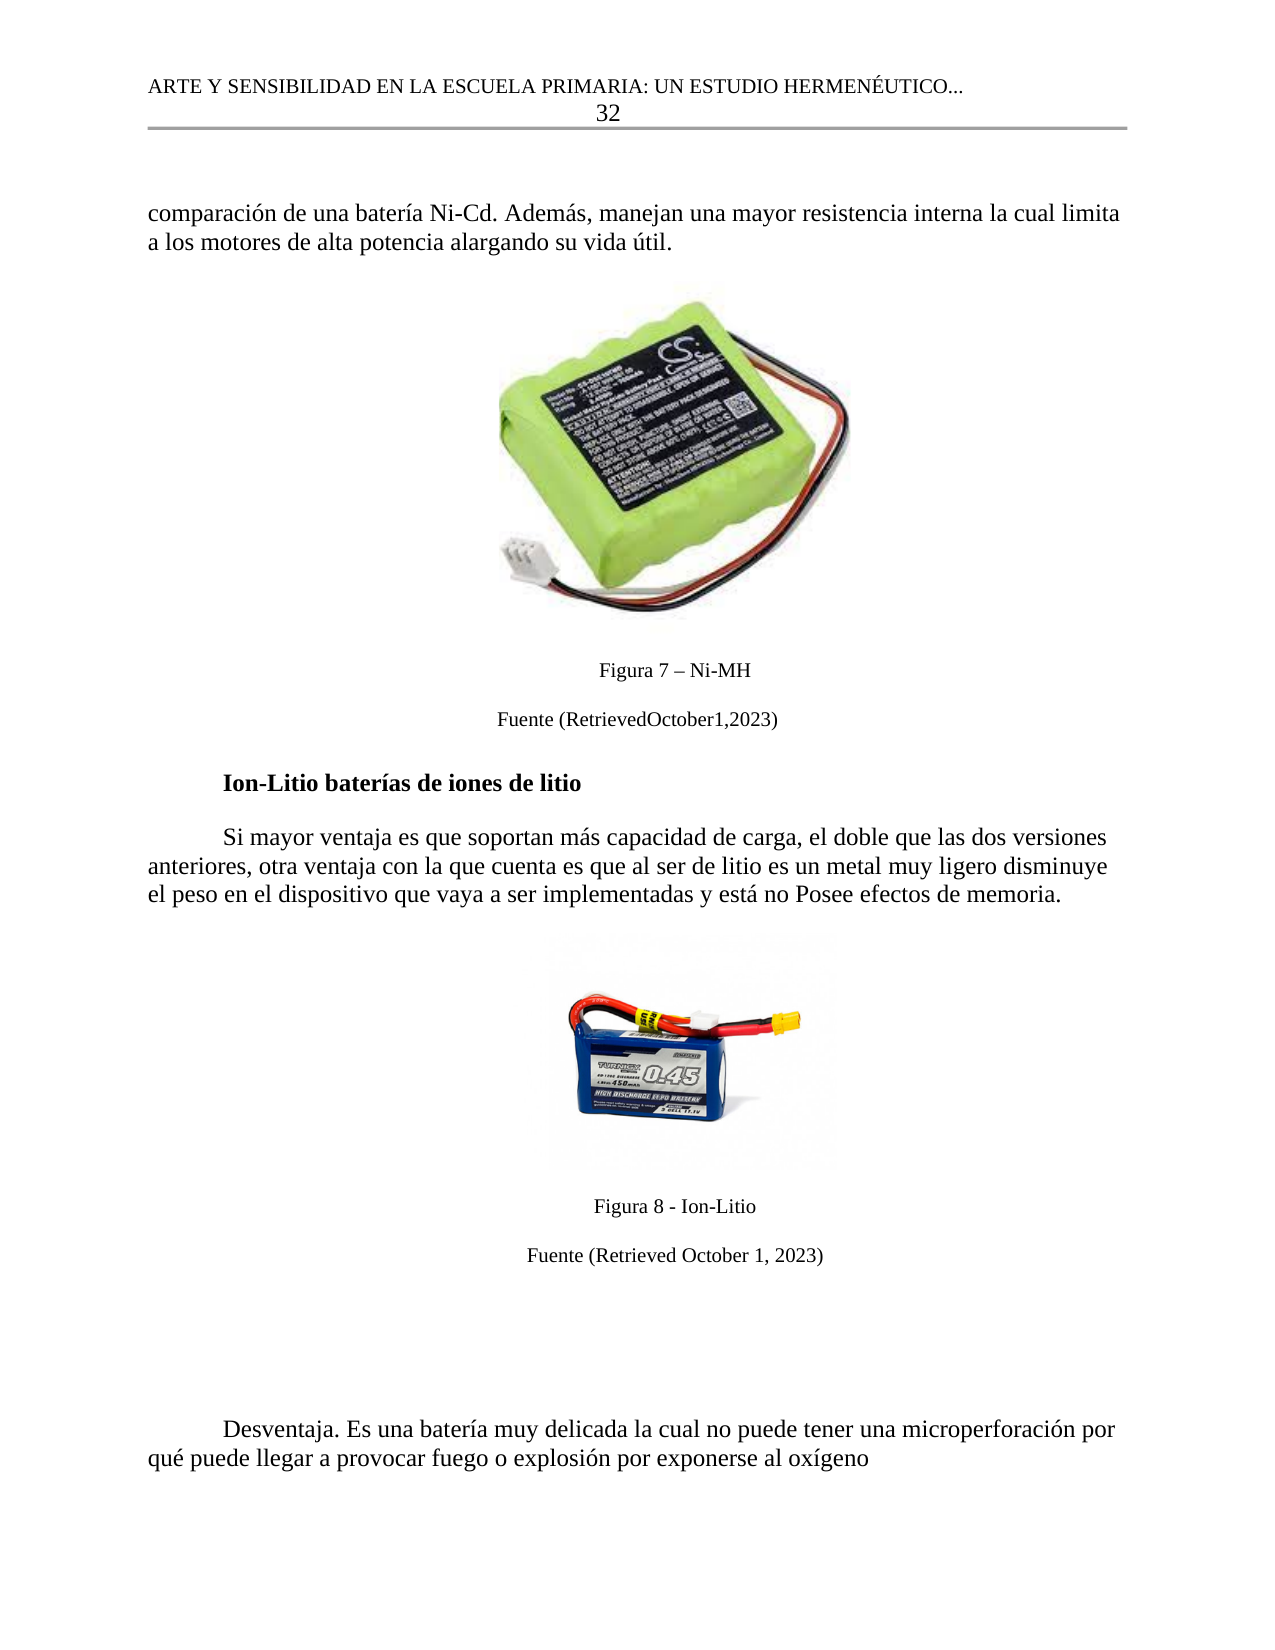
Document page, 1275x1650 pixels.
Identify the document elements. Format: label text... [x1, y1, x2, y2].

picture [498, 281, 852, 634]
text Figura 7 – Ni-MH [148, 658, 1127, 682]
text Ion-Litio baterías de iones de litio [148, 768, 1127, 797]
text Fuente (RetrievedOctober1,2023) [148, 707, 1127, 731]
text Desventaja. Es una batería muy delicada la cual no puede tener una microperforación por qué puede llegar a provocar fuego o explosión por exponerse al oxígeno [148, 1414, 1127, 1472]
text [148, 198, 1127, 256]
text Figura 8 - Ion-Litio [148, 1194, 1127, 1218]
picture [513, 933, 837, 1170]
text Si mayor ventaja es que soportan más capacidad de carga, el doble que las dos versiones anteriores, otra ventaja con la que cuenta es que al ser de litio es un metal muy ligero disminuye el peso en el dispositivo que vaya a ser implementadas y está no Posee efectos de memoria. [148, 822, 1127, 908]
text Fuente (Retrieved October 1, 2023) [148, 1243, 1127, 1267]
